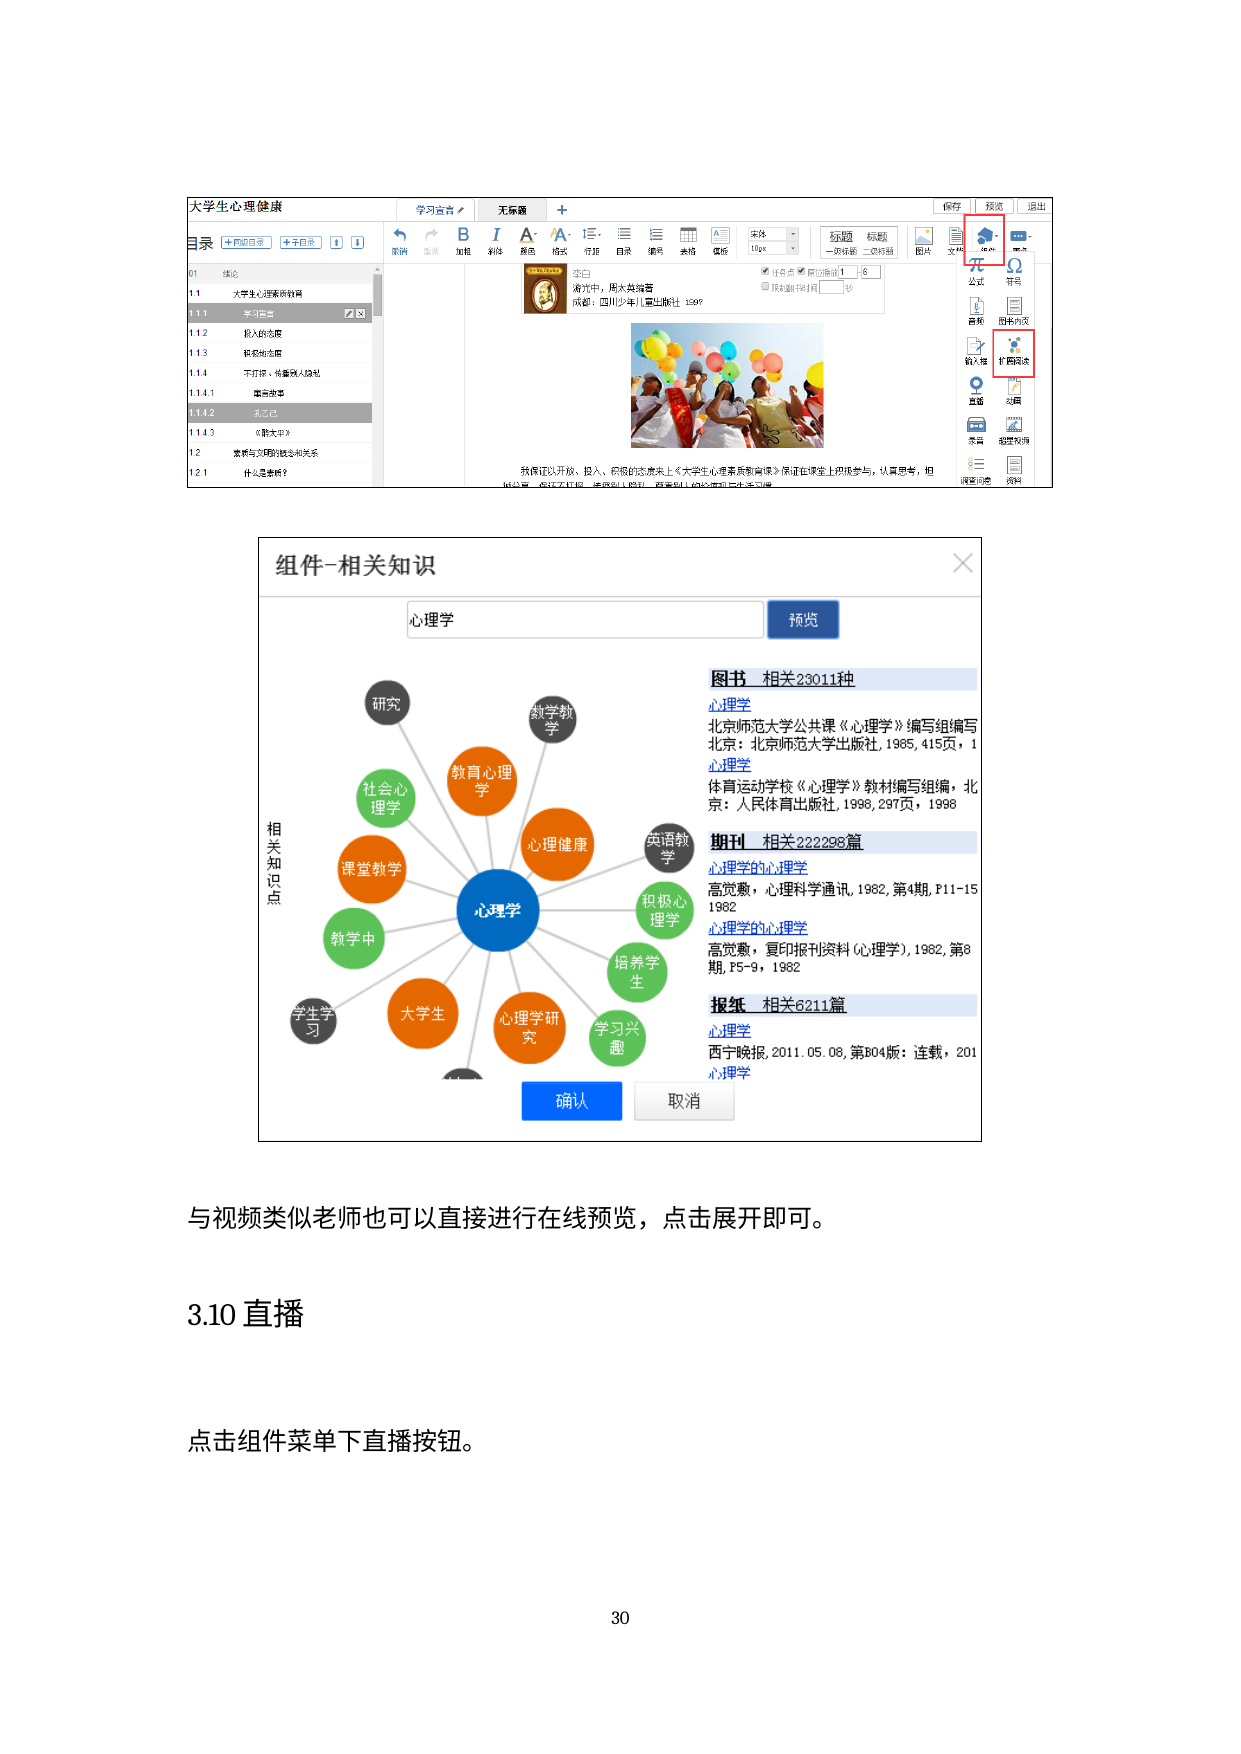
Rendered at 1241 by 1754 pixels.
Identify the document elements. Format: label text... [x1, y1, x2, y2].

picture [259, 538, 981, 1141]
picture [188, 198, 1052, 487]
text 点击组件菜单下直播按钮。 [187, 1406, 1053, 1473]
subtitle 3.10直播 [187, 1278, 1053, 1346]
text 与视频类似老师也可以直接进行在线预览，点击展开即可。 [187, 1183, 1053, 1251]
